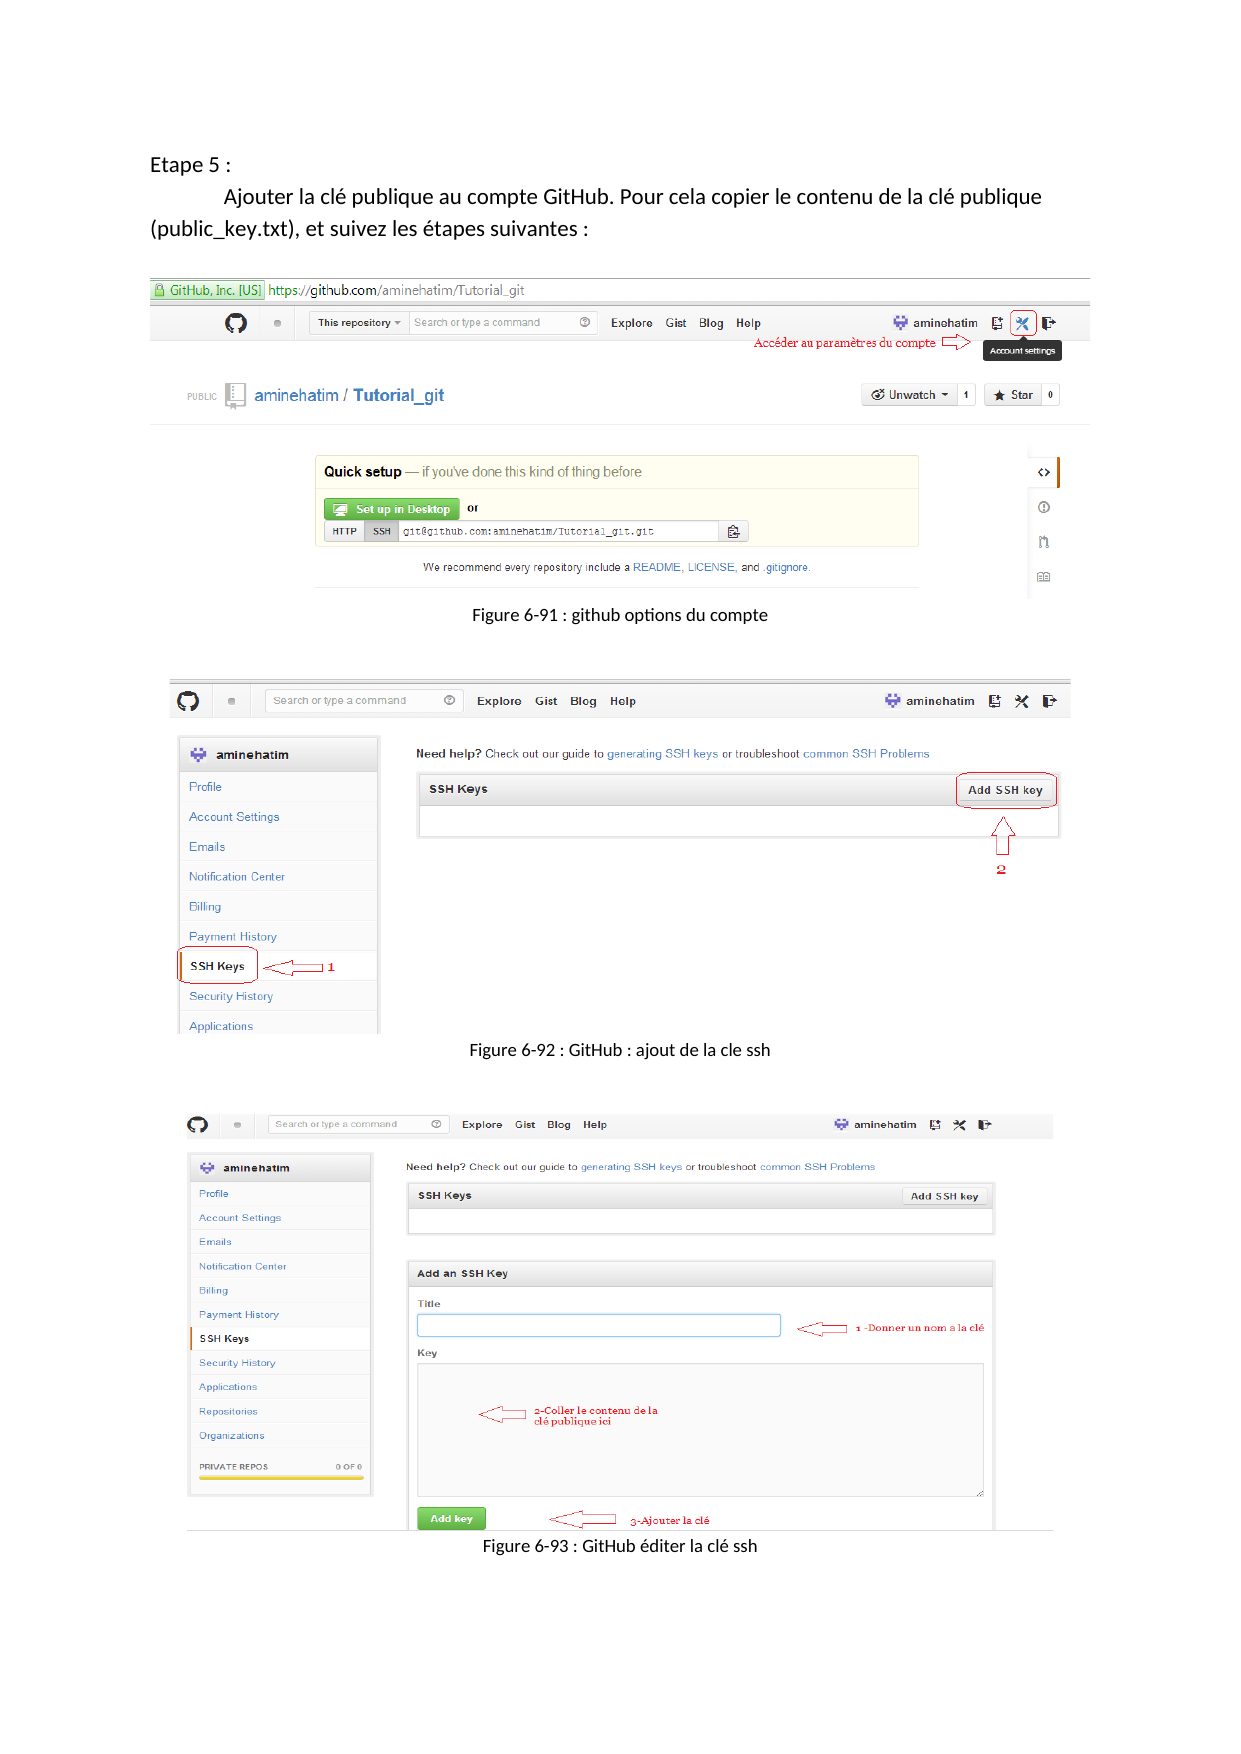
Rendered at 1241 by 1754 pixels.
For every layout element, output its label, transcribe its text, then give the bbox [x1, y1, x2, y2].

picture [169, 678, 1071, 1034]
text Figure - : GitHub : ajout de la cle ssh [150, 1038, 1090, 1061]
text Figure - : GitHub éditer la clé ssh [150, 1535, 1090, 1558]
text Figure - : github options du compte [150, 603, 1090, 626]
picture [150, 278, 1091, 599]
text Ajouter la clé publique au compte GitHub. Pour cela copier le contenu de la clé publique (public_key.txt), et suivez les étapes suivantes : [150, 182, 1090, 242]
picture [187, 1114, 1054, 1531]
text Etape 5 : [150, 150, 1090, 178]
